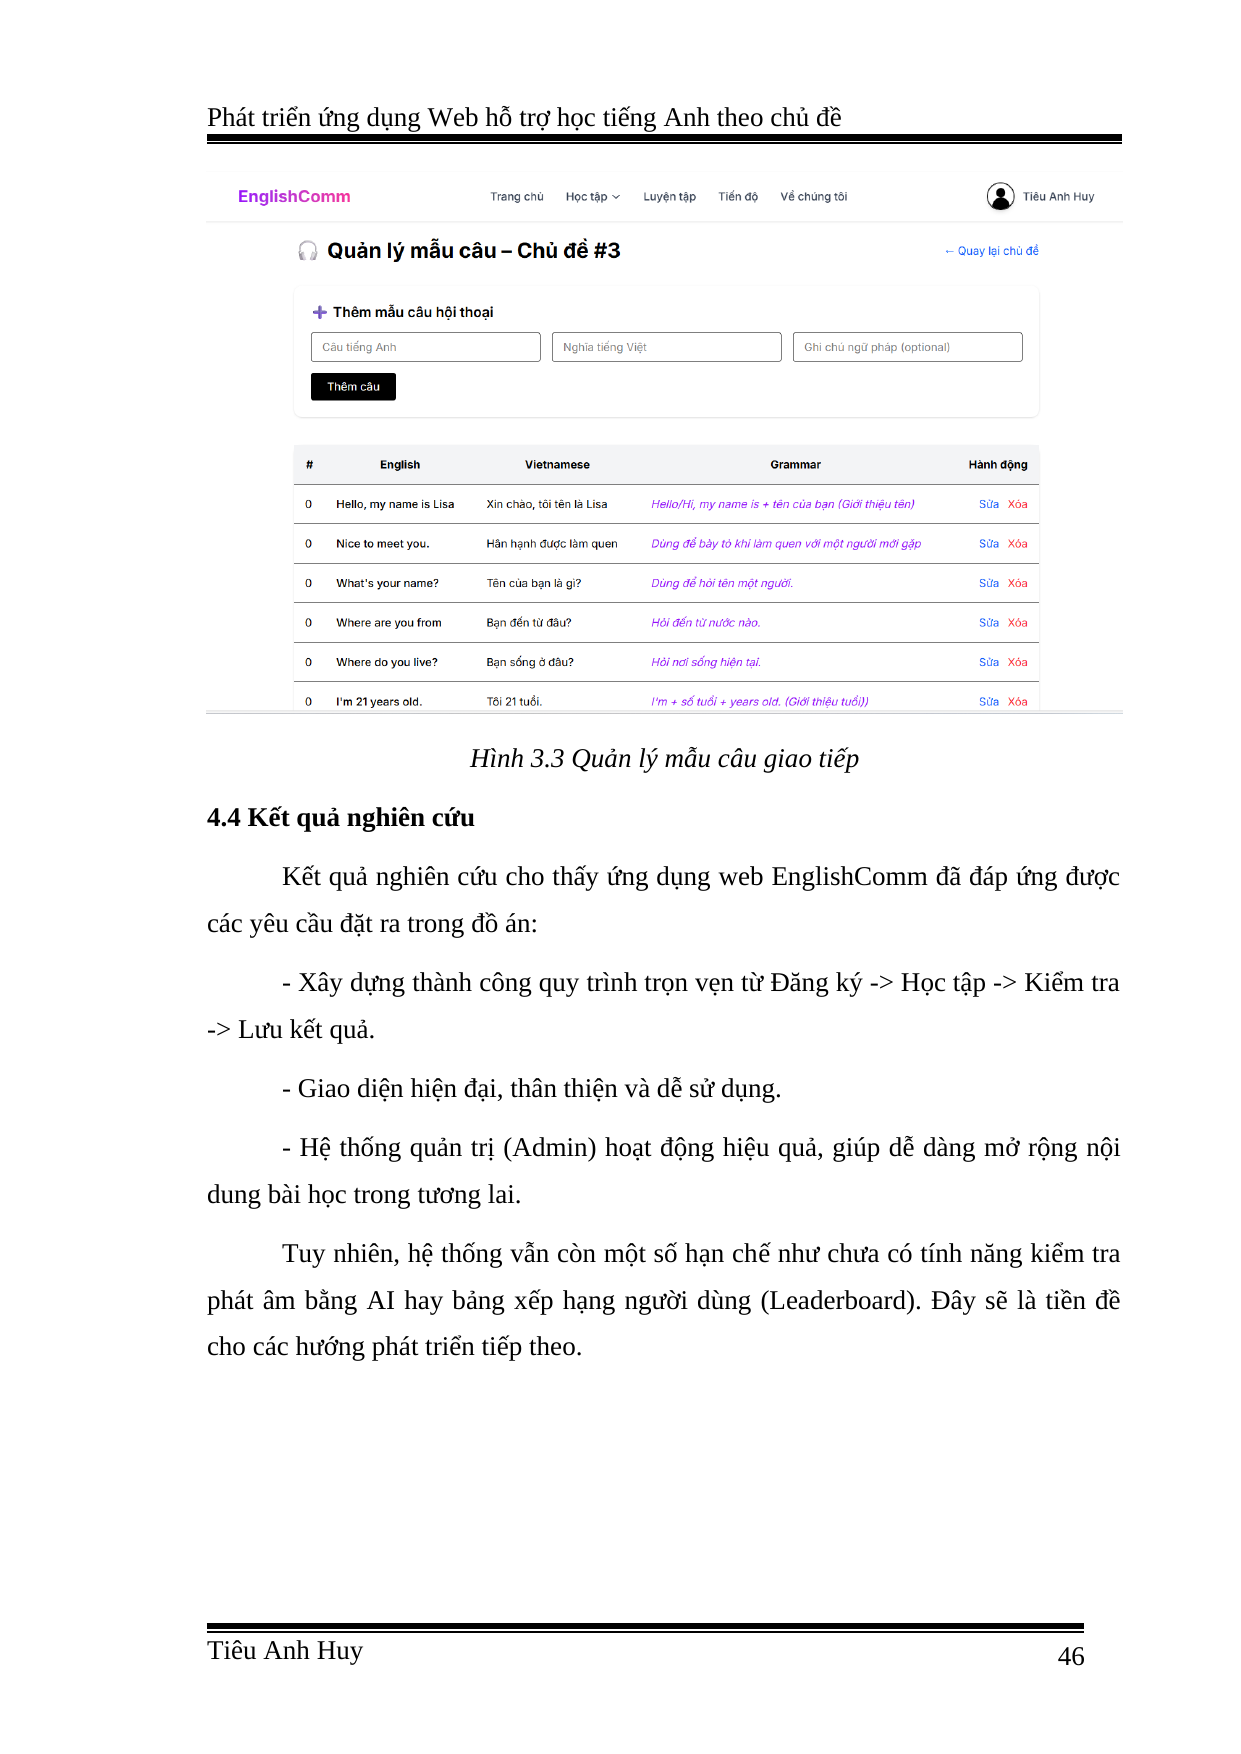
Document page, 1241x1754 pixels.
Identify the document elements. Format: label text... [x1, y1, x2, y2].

text Hình 3.3 Quản lý mẫu câu giao tiếp [207, 742, 1122, 773]
picture [206, 171, 1123, 714]
subtitle 4.4 Kết quả nghiên cứu [207, 801, 1122, 832]
text Tuy nhiên, hệ thống vẫn còn một số hạn chế như chưa có tính năng kiểm tra phát âm bằng AI hay bảng xếp hạng người dùng (Leaderboard). Đây sẽ là tiền đề cho các hướng phát triển tiếp theo. [207, 1237, 1122, 1362]
text - Giao diện hiện đại, thân thiện và dễ sử dụng. [207, 1072, 1122, 1103]
text - Hệ thống quản trị (Admin) hoạt động hiệu quả, giúp dễ dàng mở rộng nội dung bài học trong tương lai. [207, 1131, 1122, 1209]
text Kết quả nghiên cứu cho thấy ứng dụng web EnglishComm đã đáp ứng được các yêu cầu đặt ra trong đồ án: [207, 860, 1122, 938]
text - Xây dựng thành công quy trình trọn vẹn từ Đăng ký -> Học tập -> Kiểm tra -> Lưu kết quả. [207, 966, 1122, 1044]
